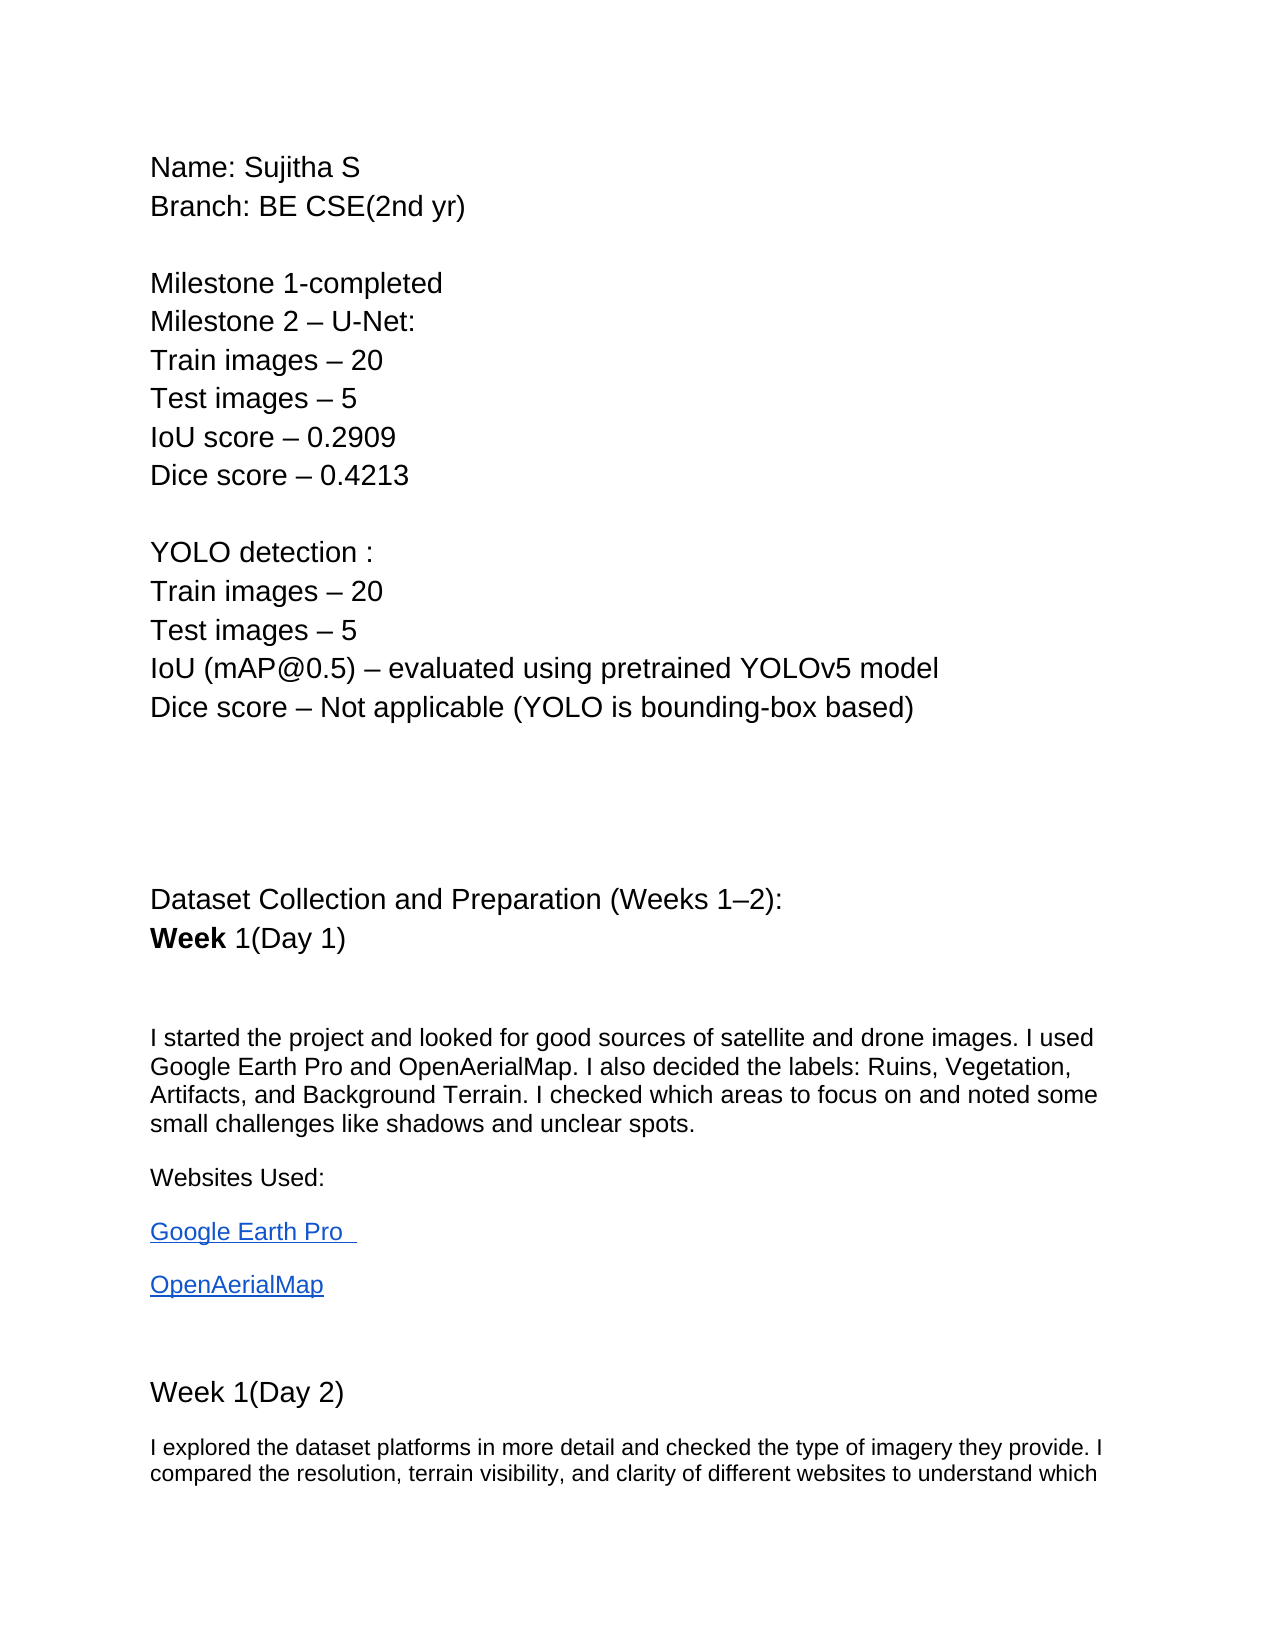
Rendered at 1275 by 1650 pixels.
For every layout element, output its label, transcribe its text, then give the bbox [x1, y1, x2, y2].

text Websites Used: [150, 1163, 1125, 1192]
text I started the project and looked for good sources of satellite and drone images. I used Google Earth Pro and OpenAerialMap. I also decided the labels: Ruins, Vegetation, Artifacts, and Background Terrain. I checked which areas to focus on and noted some small challenges like shadows and unclear spots. [150, 1023, 1125, 1138]
text YOLO detection : [150, 535, 1125, 569]
text Week 1(Day 1) [150, 921, 1125, 954]
text Dataset Collection and Preparation (Weeks 1–2): [150, 882, 1125, 916]
text Week 1(Day 2) [150, 1376, 1125, 1409]
text IoU score – 0.2909 [150, 420, 1125, 453]
text Milestone 1-completed [150, 266, 1125, 299]
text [150, 1434, 1125, 1487]
text Name: Sujitha S [150, 150, 1125, 183]
text Test images – 5 [150, 381, 1125, 415]
text IoU (mAP@0.5) – evaluated using pretrained YOLOv5 model [150, 651, 1125, 684]
text Dice score – Not applicable (YOLO is bounding-box based) [150, 689, 1125, 723]
text Google Earth Pro [150, 1217, 1125, 1245]
text Train images – 20 [150, 343, 1125, 376]
text Dice score – 0.4213 [150, 458, 1125, 492]
text Test images – 5 [150, 612, 1125, 646]
text Branch: BE CSE(2nd yr) [150, 188, 1125, 222]
text OpenAerialMap [150, 1270, 1125, 1299]
text Train images – 20 [150, 574, 1125, 607]
text Milestone 2 – U-Net: [150, 304, 1125, 338]
